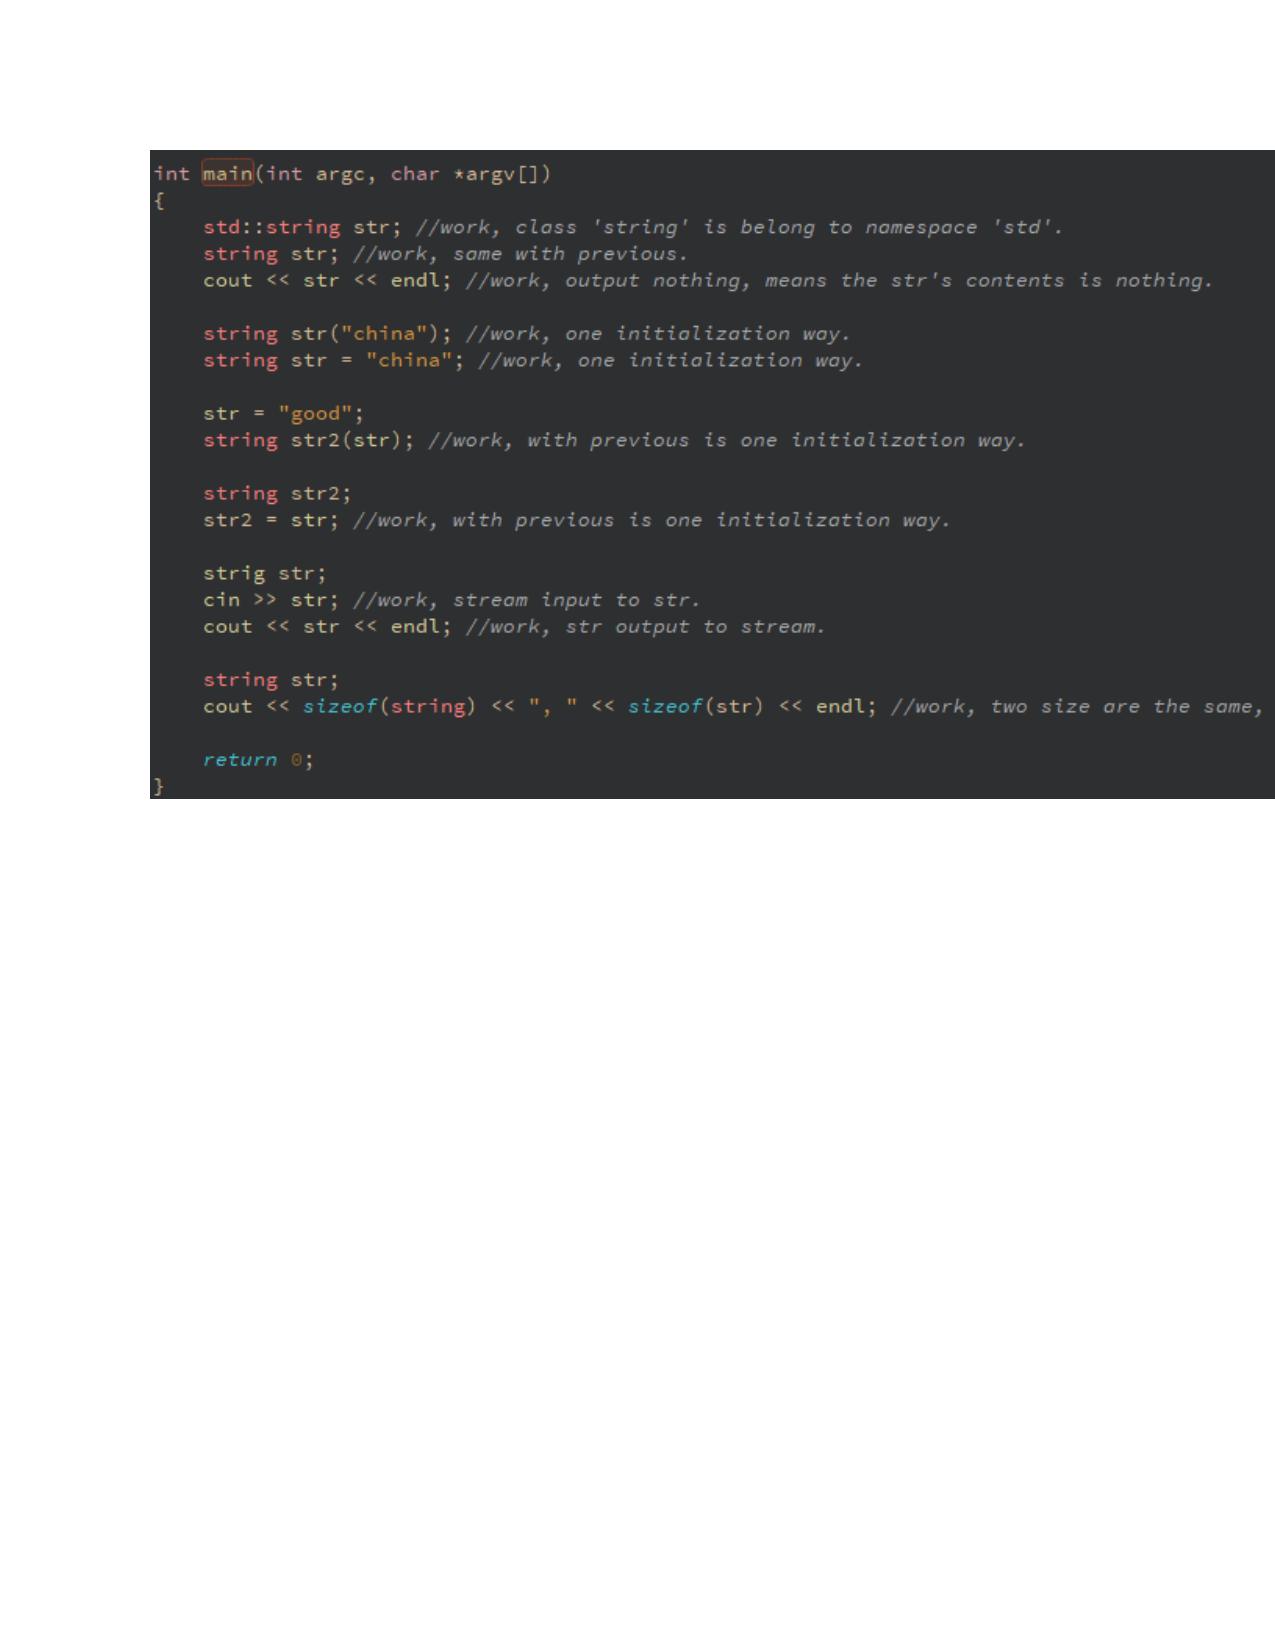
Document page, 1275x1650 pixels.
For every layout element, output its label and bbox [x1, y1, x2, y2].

picture [150, 150, 1275, 799]
